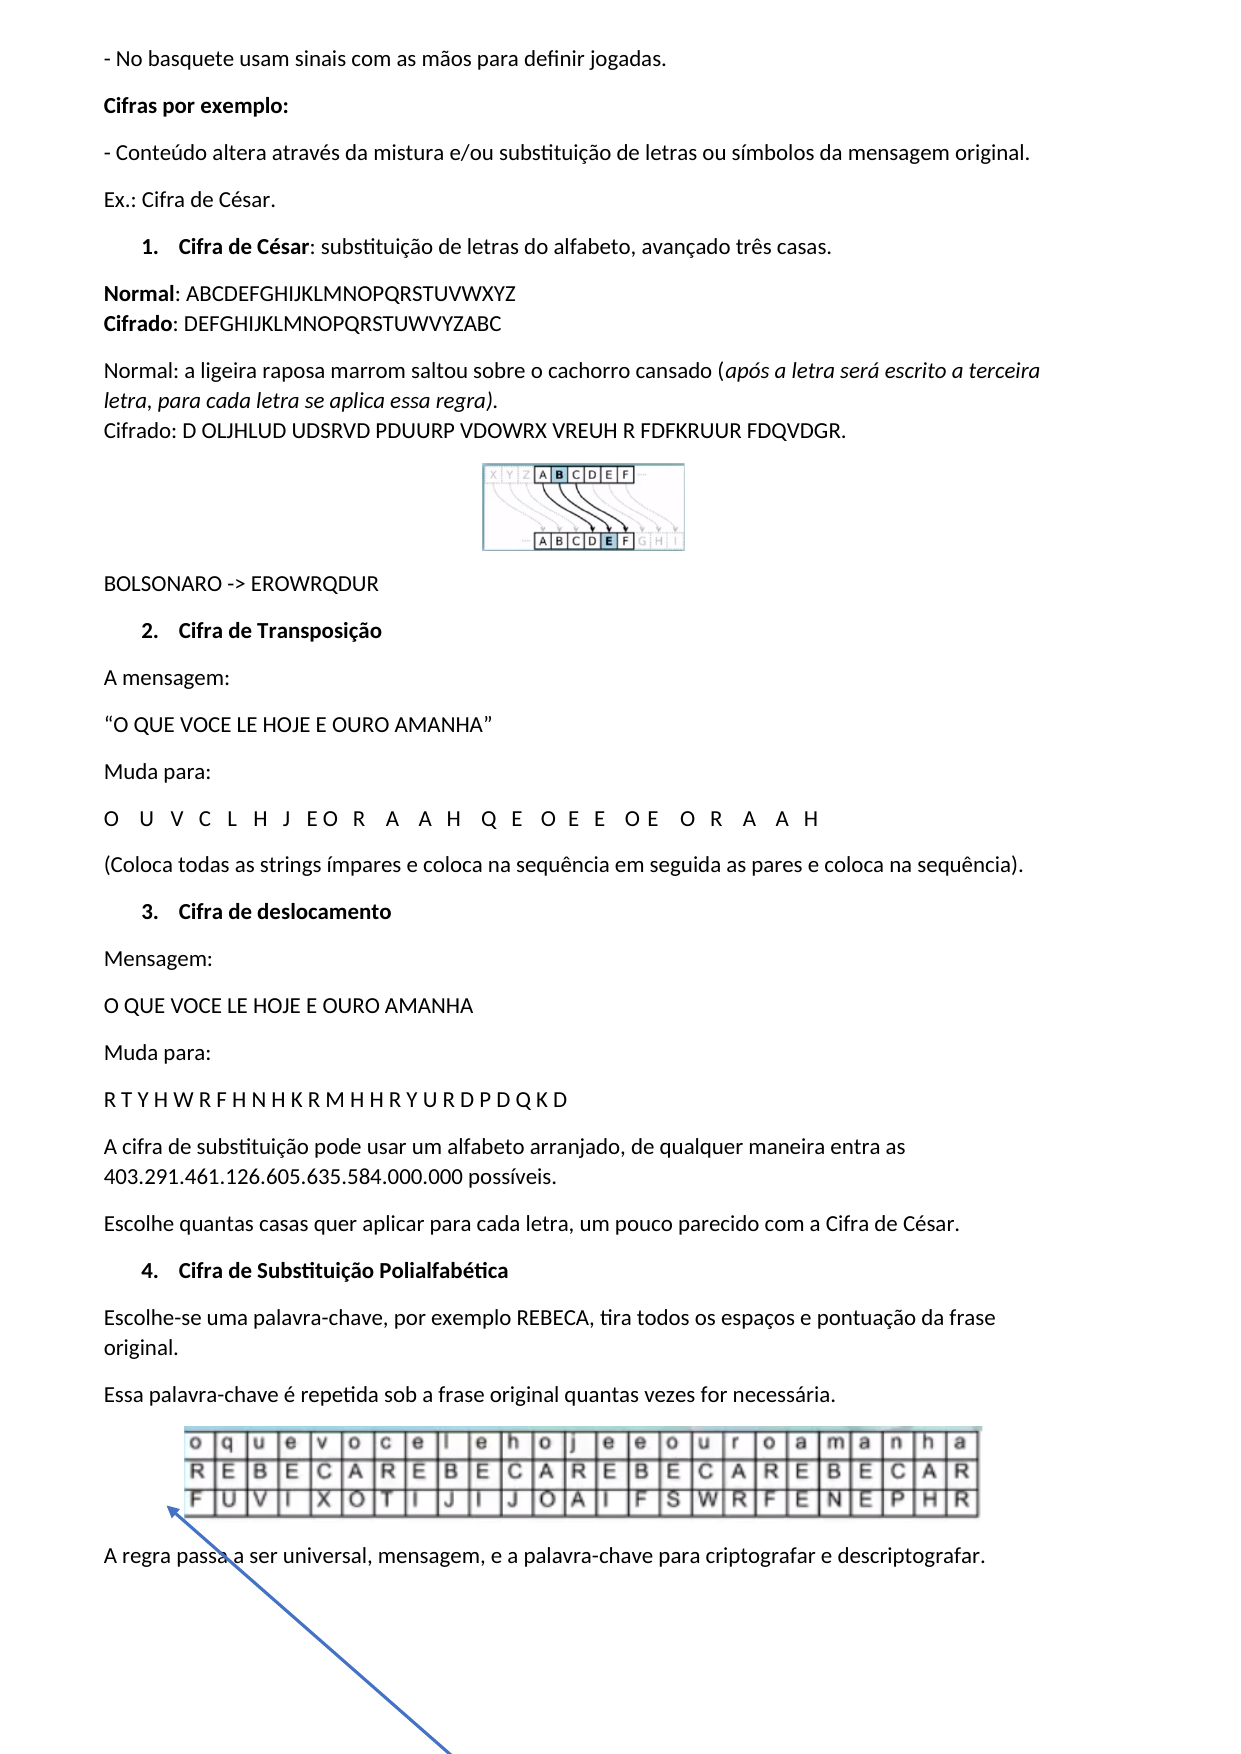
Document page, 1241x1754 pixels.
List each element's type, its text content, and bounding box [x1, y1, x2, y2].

text Muda para: [103, 1038, 1063, 1066]
text Normal: a ligeira raposa marrom saltou sobre o cachorro cansado (após a letra será escrito a terceira letra, para cada letra se aplica essa regra). Cifrado: D OLJHLUD UDSRVD PDUURP VDOWRX VREUH R FDFKRUUR FDQVDGR. [103, 356, 1063, 444]
text “O QUE VOCE LE HOJE E OURO AMANHA” [103, 710, 1063, 738]
text A regra passa a ser universal, mensagem, e a palavra-chave para criptografar e descriptografar. [212, 1542, 1063, 1570]
text Muda para: [103, 757, 1063, 785]
text BOLSONARO -> EROWRQDUR [103, 569, 1063, 597]
text Cifras por exemplo: [103, 91, 1063, 119]
text O QUE VOCE LE HOJE E OURO AMANHA [103, 991, 1063, 1019]
text Essa palavra-chave é repetida sob a frase original quantas vezes for necessária. [103, 1380, 1063, 1408]
text A mensagem: [103, 663, 1063, 691]
text R T Y H W R F H N H K R M H H R Y U R D P D Q K D [103, 1085, 1063, 1113]
list Cifra de Transposição [141, 616, 1063, 644]
list Cifra de Substituição Polialfabética [141, 1256, 1063, 1284]
text - Conteúdo altera através da mistura e/ou substituição de letras ou símbolos da mensagem original. [103, 138, 1063, 166]
text O QUE VOCE LE HOJE E OURO AMANHO QUE VOCE LE HOJE E OURO AMANHA [103, 804, 1063, 832]
picture [184, 1426, 983, 1523]
text A cifra de substituição pode usar um alfabeto arranjado, de qualquer maneira entra as 403.291.461.126.605.635.584.000.000 possíveis. [103, 1132, 1063, 1190]
text Normal: ABCDEFGHIJKLMNOPQRSTUVWXYZ Cifrado: DEFGHIJKLMNOPQRSTUWVYZABC [103, 279, 1063, 337]
picture [482, 463, 685, 551]
text Escolhe quantas casas quer aplicar para cada letra, um pouco parecido com a Cifra de César. [103, 1209, 1063, 1237]
list Cifra de César: substituição de letras do alfabeto, avançado três casas. [141, 232, 1063, 260]
text Ex.: Cifra de César. [103, 185, 1063, 213]
text Escolhe-se uma palavra-chave, por exemplo REBECA, tira todos os espaços e pontuação da frase original. [103, 1303, 1063, 1361]
text (Coloca todas as strings ímpares e coloca na sequência em seguida as pares e coloca na sequência). [103, 851, 1063, 878]
list Cifra de deslocamento [141, 897, 1063, 925]
text Mensagem: [103, 944, 1063, 972]
text - No basquete usam sinais com as mãos para definir jogadas. [103, 44, 1063, 72]
